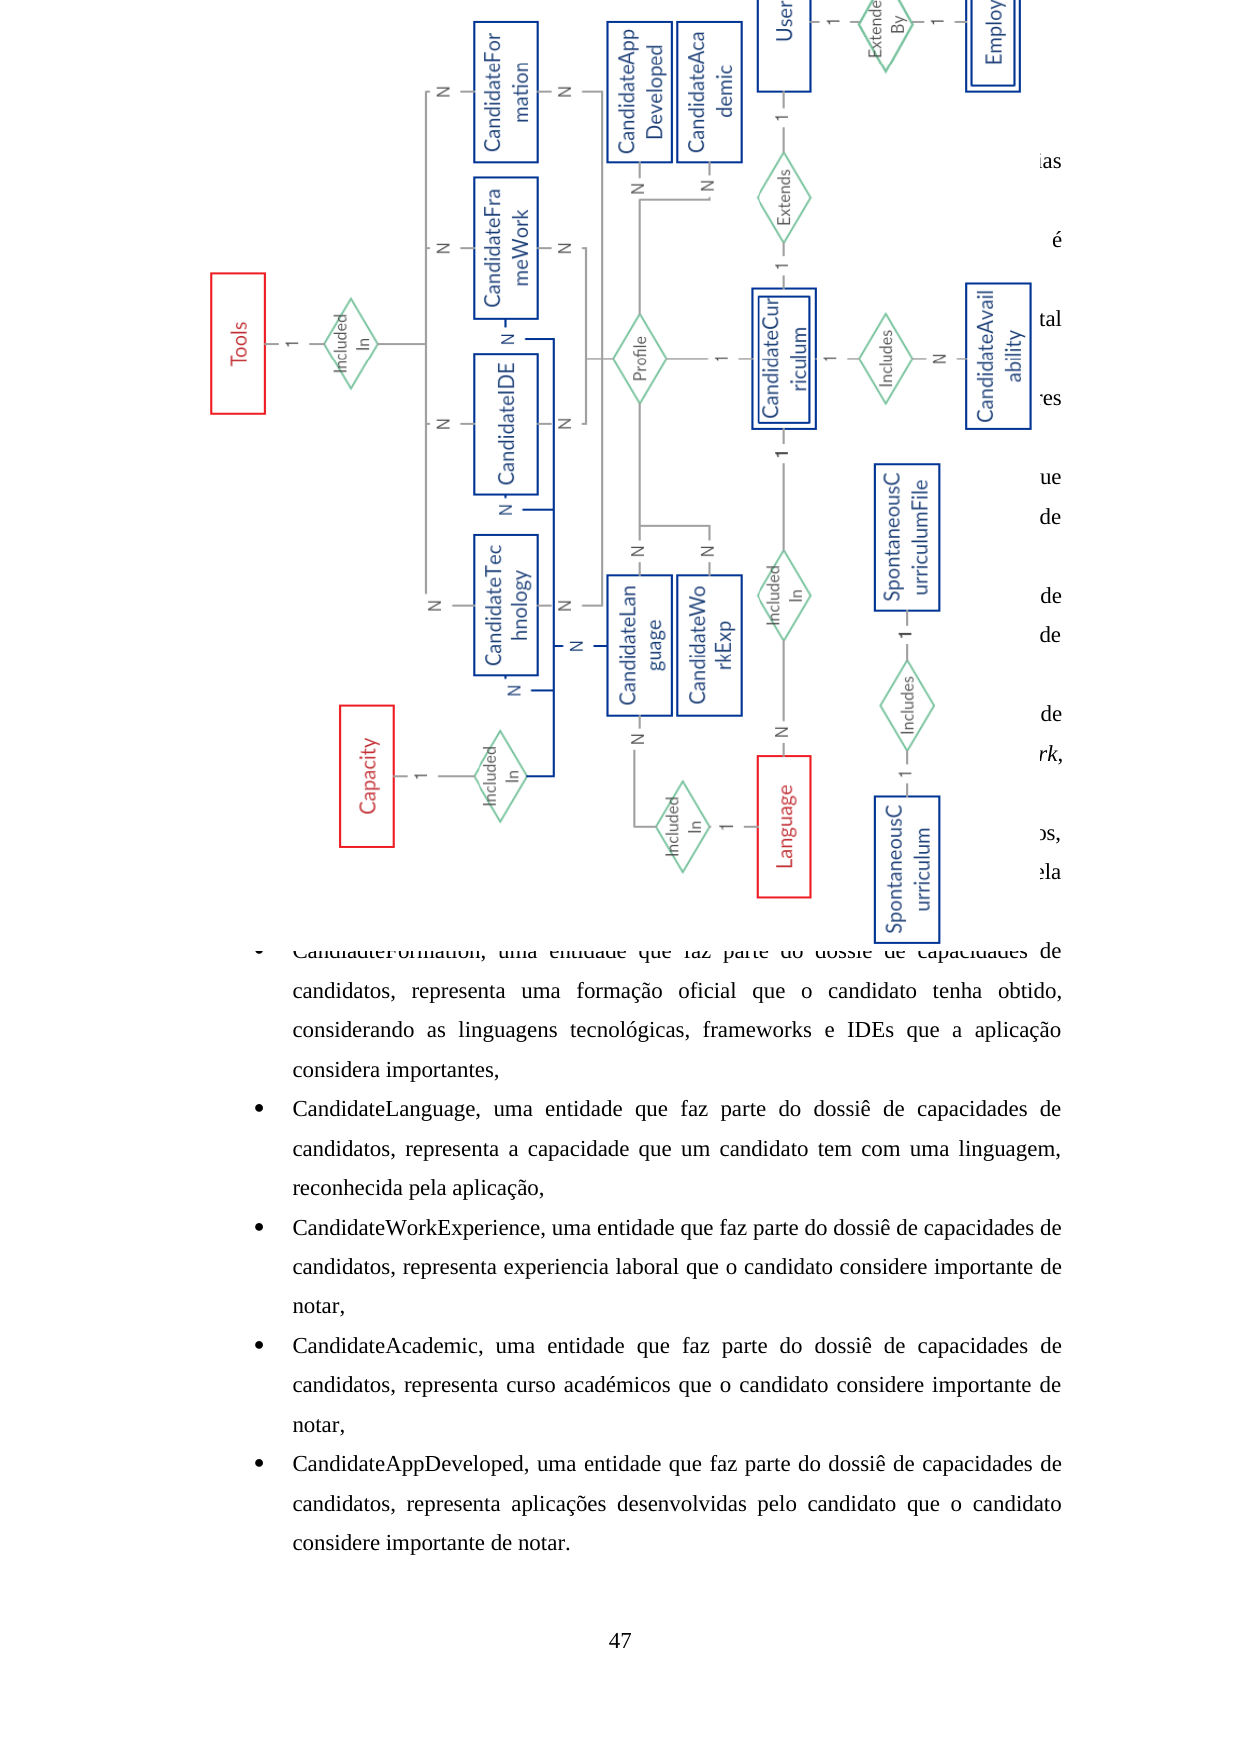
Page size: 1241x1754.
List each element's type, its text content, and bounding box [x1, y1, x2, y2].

list CandidateAcademic, uma entidade que faz parte do dossiê de capacidades de candidatos, representa curso académicos que o candidato considere importante de notar, [255, 1332, 1063, 1437]
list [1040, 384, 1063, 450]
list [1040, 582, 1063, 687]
list CandidateLanguage, uma entidade que faz parte do dossiê de capacidades de candidatos, representa a capacidade que um candidato tem com uma linguagem, reconhecida pela aplicação, [255, 1095, 1063, 1200]
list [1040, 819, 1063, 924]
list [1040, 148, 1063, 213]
list CandidateWorkExperience, uma entidade que faz parte do dossiê de capacidades de candidatos, representa experiencia laboral que o candidato considere importante de notar, [255, 1213, 1063, 1319]
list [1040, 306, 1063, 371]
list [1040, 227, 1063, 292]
picture [201, 0, 1040, 951]
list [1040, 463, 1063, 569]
list CandidateAppDeveloped, uma entidade que faz parte do dossiê de capacidades de candidatos, representa aplicações desenvolvidas pelo candidato que o candidato considere importante de notar. [255, 1450, 1063, 1556]
list CandiadteFormation, uma entidade que faz parte do dossiê de capacidades de candidatos, representa uma formação oficial que o candidato tenha obtido, considerando as linguagens tecnológicas, frameworks e IDEs que a aplicação considera importantes, [255, 937, 1063, 1082]
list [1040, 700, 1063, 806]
